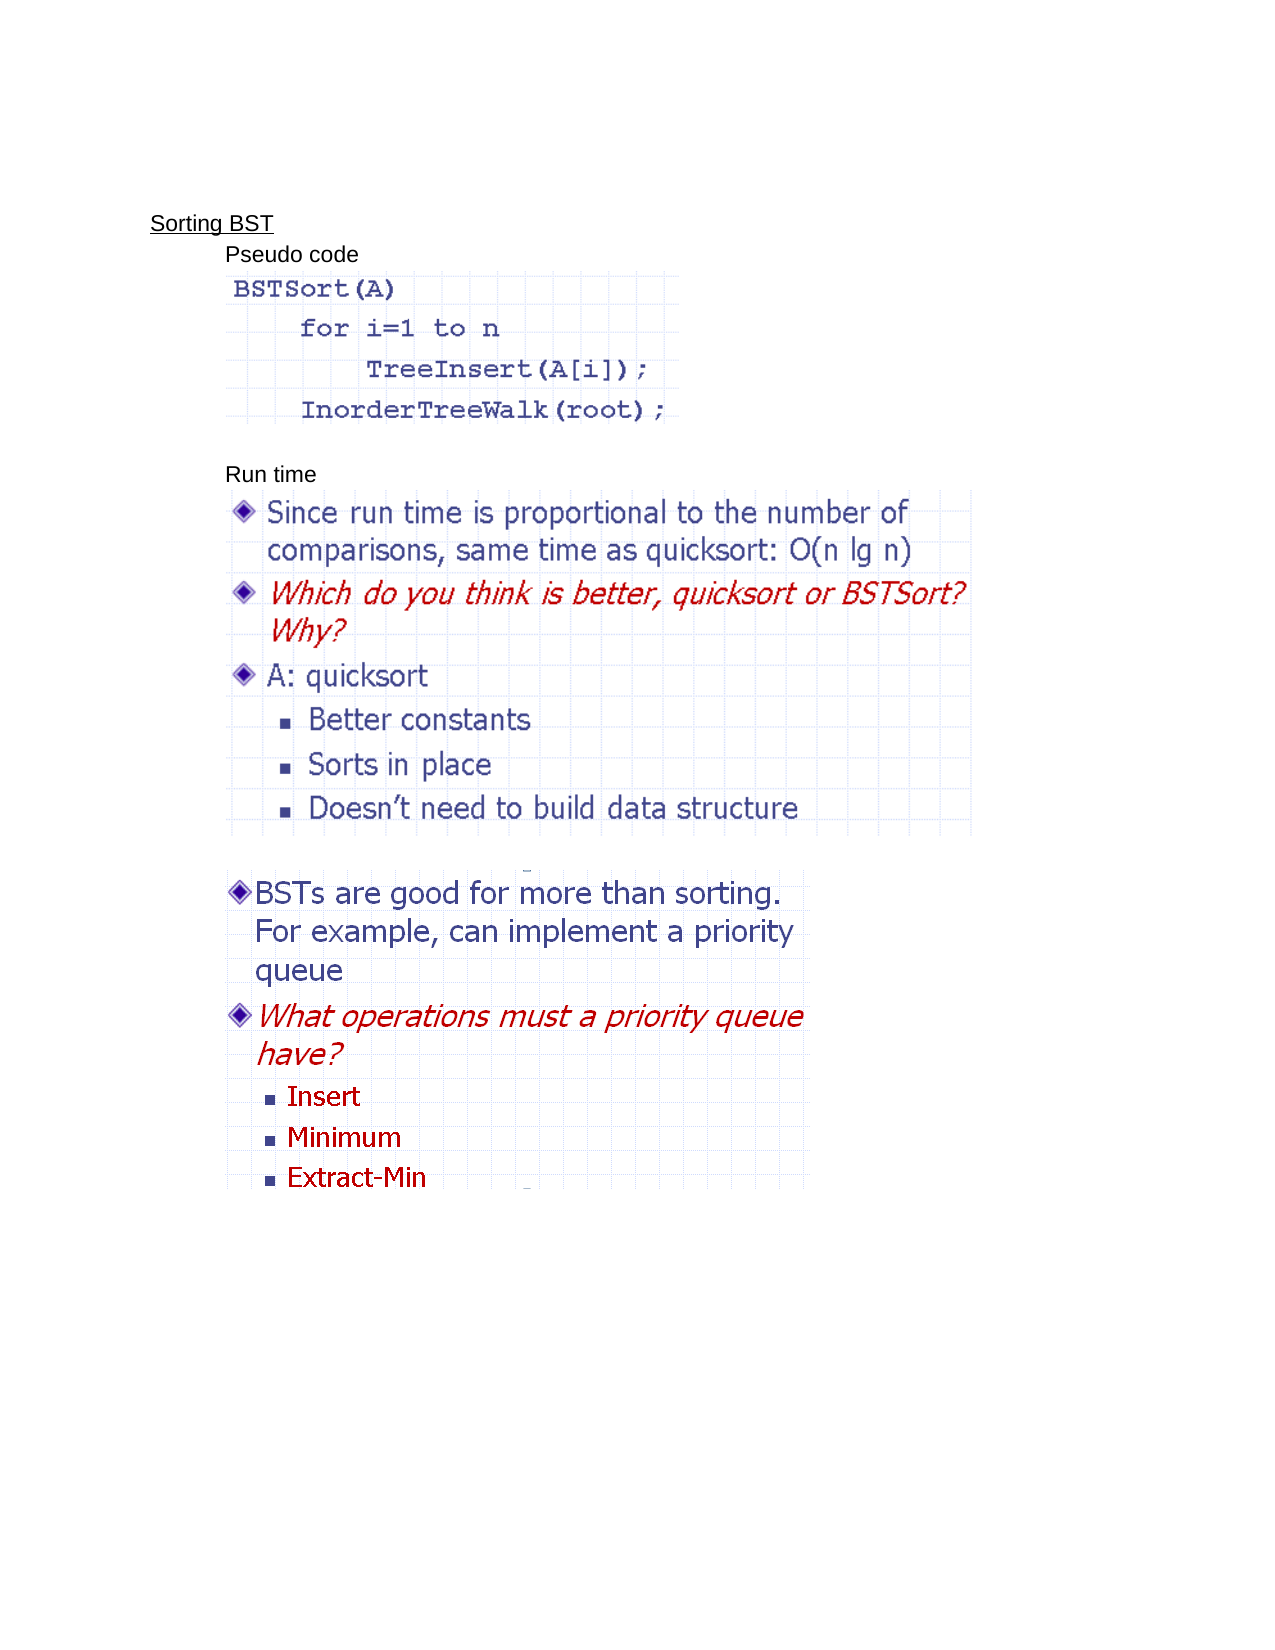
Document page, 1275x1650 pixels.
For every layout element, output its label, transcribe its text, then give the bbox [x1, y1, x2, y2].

picture [225, 270, 680, 425]
picture [225, 870, 811, 1189]
text Sorting BST [150, 210, 1125, 237]
picture [225, 490, 973, 837]
text Pseudo code [150, 241, 1125, 267]
text Run time [150, 461, 1125, 487]
